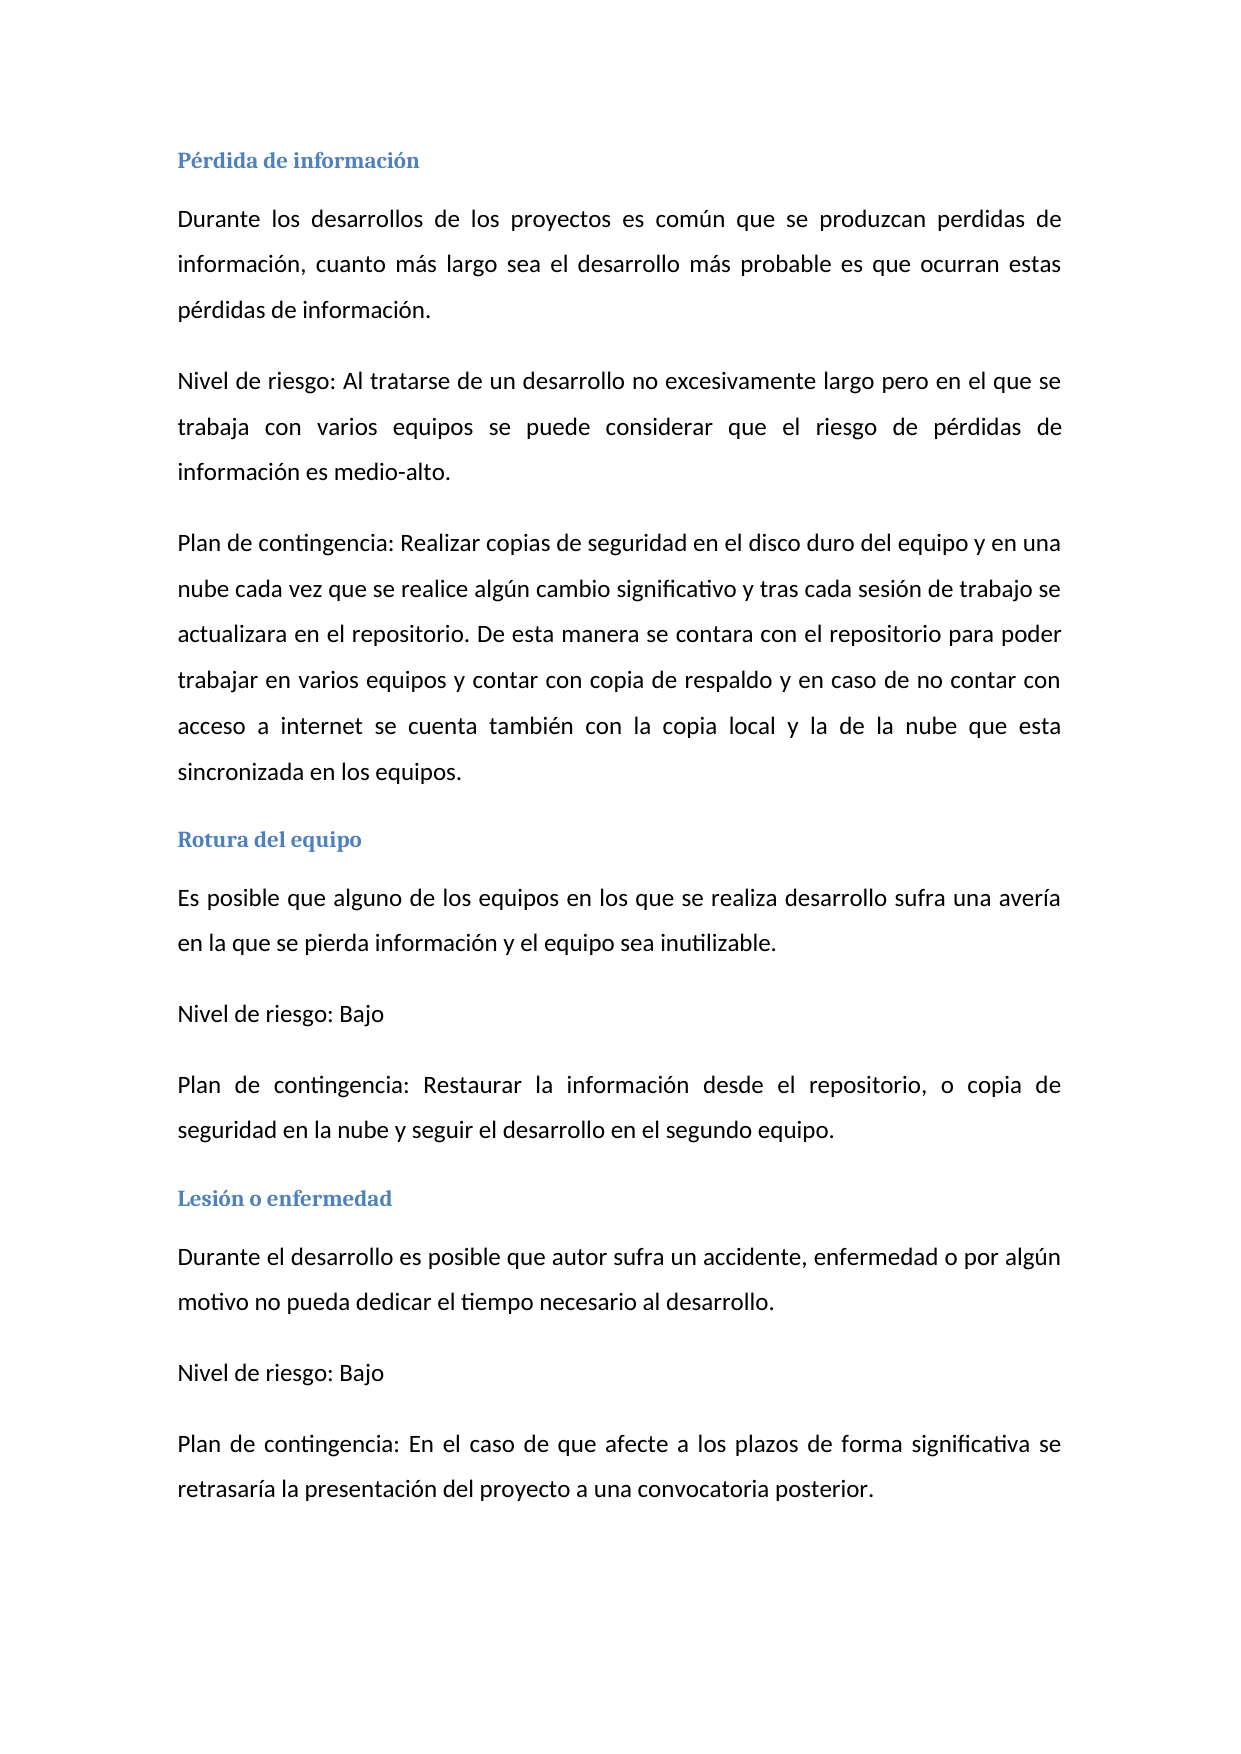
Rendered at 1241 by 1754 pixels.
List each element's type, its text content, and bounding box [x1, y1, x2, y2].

text Es posible que alguno de los equipos en los que se realiza desarrollo sufra una avería en la que se pierda información y el equipo sea inutilizable. [177, 882, 1063, 958]
text Nivel de riesgo: Bajo [177, 998, 1063, 1029]
subtitle Lesión o enfermedad [177, 1185, 1063, 1212]
subtitle Rotura del equipo [177, 827, 1063, 853]
text Durante el desarrollo es posible que autor sufra un accidente, enfermedad o por algún motivo no pueda dedicar el tiempo necesario al desarrollo. [177, 1241, 1063, 1317]
text Plan de contingencia: En el caso de que afecte a los plazos de forma significativa se retrasaría la presentación del proyecto a una convocatoria posterior. [177, 1428, 1063, 1504]
text Nivel de riesgo: Bajo [177, 1357, 1063, 1388]
text Plan de contingencia: Realizar copias de seguridad en el disco duro del equipo y en una nube cada vez que se realice algún cambio significativo y tras cada sesión de trabajo se actualizara en el repositorio. De esta manera se contara con el repositorio para poder trabajar en varios equipos y contar con copia de respaldo y en caso de no contar con acceso a internet se cuenta también con la copia local y la de la nube que esta sincronizada en los equipos. [177, 527, 1063, 786]
text Durante los desarrollos de los proyectos es común que se produzcan perdidas de información, cuanto más largo sea el desarrollo más probable es que ocurran estas pérdidas de información. [177, 203, 1063, 325]
text Plan de contingencia: Restaurar la información desde el repositorio, o copia de seguridad en la nube y seguir el desarrollo en el segundo equipo. [177, 1069, 1063, 1145]
text Nivel de riesgo: Al tratarse de un desarrollo no excesivamente largo pero en el que se trabaja con varios equipos se puede considerar que el riesgo de pérdidas de información es medio-alto. [177, 365, 1063, 487]
subtitle Pérdida de información [177, 148, 1063, 174]
